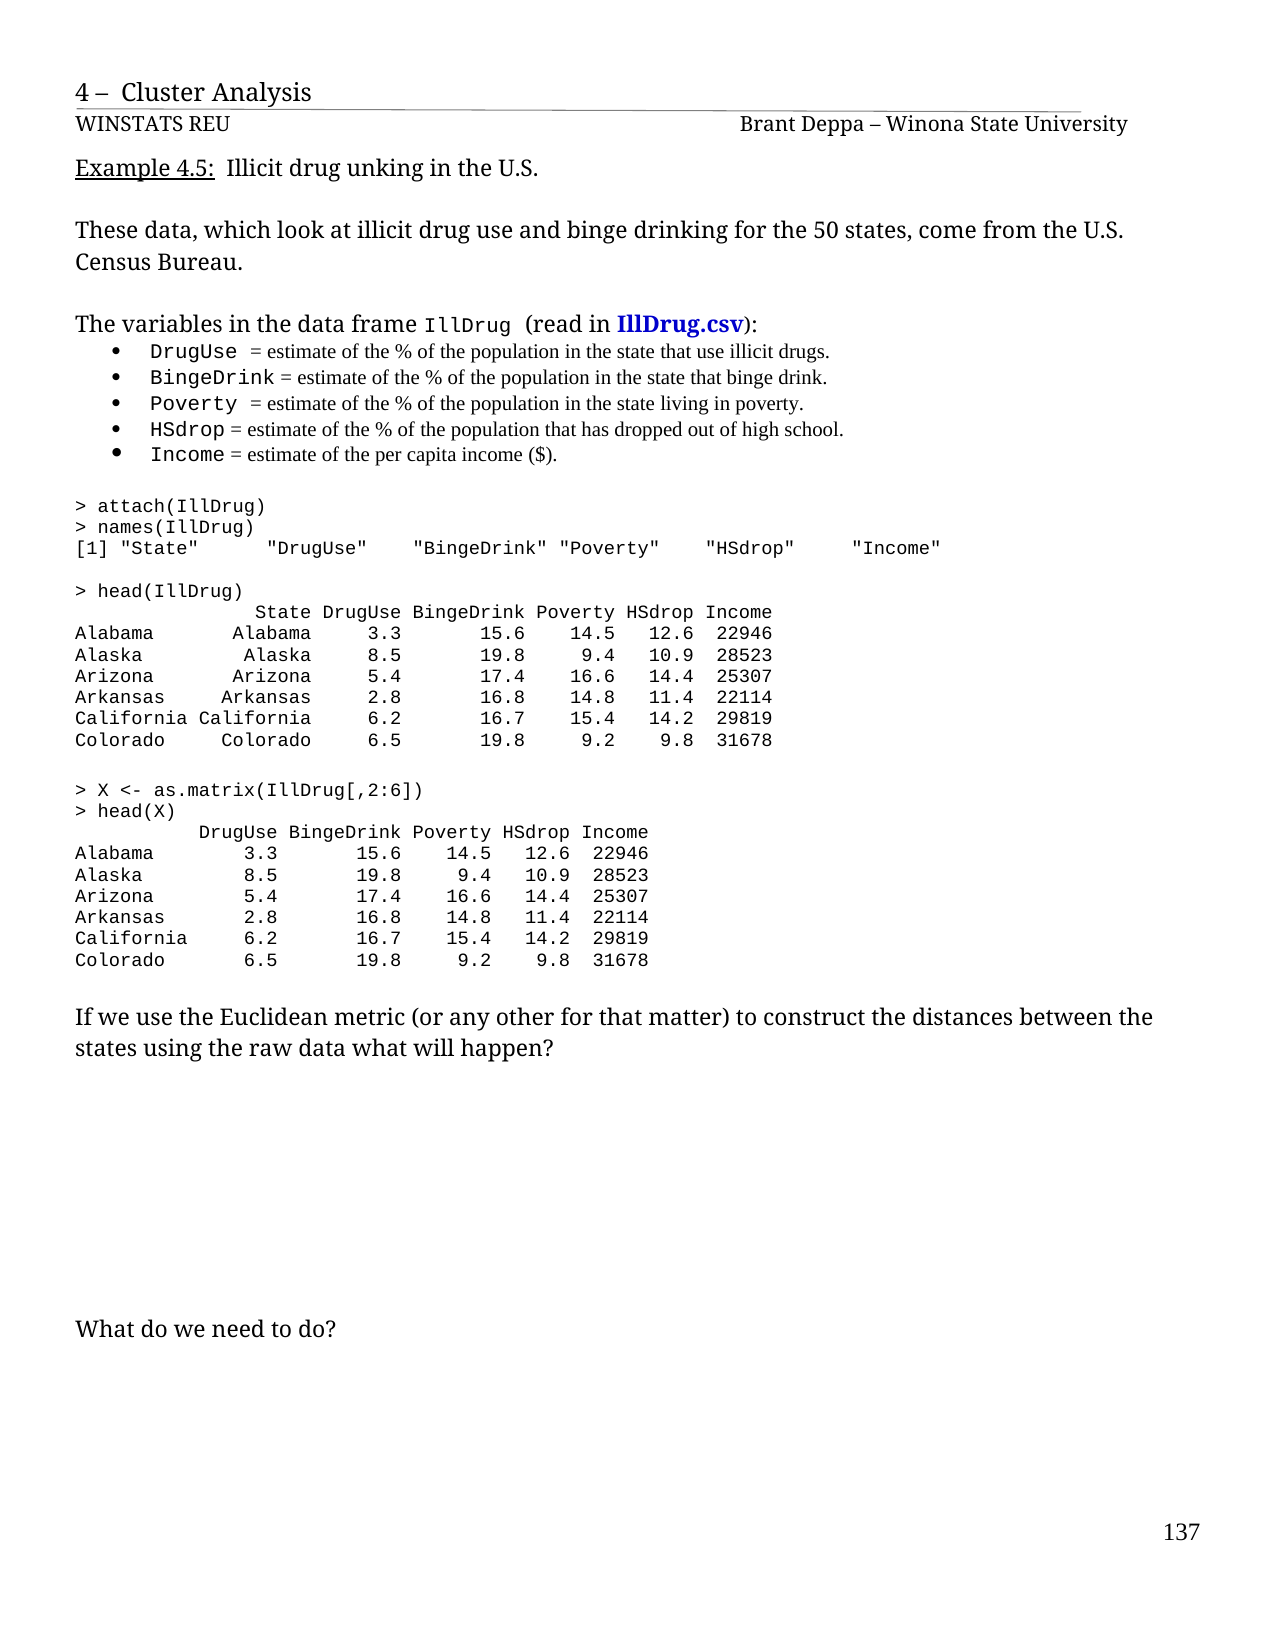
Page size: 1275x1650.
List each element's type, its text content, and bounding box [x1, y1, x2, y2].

text > attach(IllDrug) [75, 497, 1200, 518]
text California 6.2 16.7 15.4 14.2 29819 [75, 929, 1200, 950]
text The variables in the data frame IllDrug (read in IllDrug.csv): [75, 308, 1200, 339]
text Alabama Alabama 3.3 15.6 14.5 12.6 22946 [75, 624, 1200, 645]
text > names(IllDrug) [75, 518, 1200, 539]
text Arkansas Arkansas 2.8 16.8 14.8 11.4 22114 [75, 688, 1200, 709]
text Alaska Alaska 8.5 19.8 9.4 10.9 28523 [75, 645, 1200, 667]
text Arkansas 2.8 16.8 14.8 11.4 22114 [75, 908, 1200, 929]
list BingeDrink = estimate of the % of the population in the state that binge drink. [112, 365, 1200, 391]
text Colorado Colorado 6.5 19.8 9.2 9.8 31678 [75, 730, 1200, 780]
list Income = estimate of the per capita income ($). [112, 442, 1200, 497]
text Example 4.5: Illicit drug unking in the U.S. These data, which look at illicit drug use and binge drinking for the 50 states, come from the U.S. Census Bureau. [75, 152, 1200, 277]
list HSdrop = estimate of the % of the population that has dropped out of high school. [112, 416, 1200, 442]
text > head(X) [75, 802, 1200, 823]
text Alaska 8.5 19.8 9.4 10.9 28523 [75, 865, 1200, 887]
text Arizona Arizona 5.4 17.4 16.6 14.4 25307 [75, 667, 1200, 688]
text If we use the Euclidean metric (or any other for that matter) to construct the distances between the states using the raw data what will happen? [75, 1000, 1200, 1063]
list Poverty = estimate of the % of the population in the state living in poverty. [112, 391, 1200, 416]
text Arizona 5.4 17.4 16.6 14.4 25307 [75, 887, 1200, 908]
text California California 6.2 16.7 15.4 14.2 29819 [75, 709, 1200, 730]
text State DrugUse BingeDrink Poverty HSdrop Income [75, 603, 1200, 624]
text DrugUse BingeDrink Poverty HSdrop Income [75, 823, 1200, 844]
text Colorado 6.5 19.8 9.2 9.8 31678 [75, 950, 1200, 1000]
list DrugUse = estimate of the % of the population in the state that use illicit drugs. [112, 339, 1200, 365]
text Alabama 3.3 15.6 14.5 12.6 22946 [75, 844, 1200, 865]
text > X <- as.matrix(IllDrug[,2:6]) [75, 780, 1200, 802]
text [1] "State" "DrugUse" "BingeDrink" "Poverty" "HSdrop" "Income" > head(IllDrug) [75, 539, 1200, 603]
text What do we need to do? [75, 1313, 1200, 1344]
